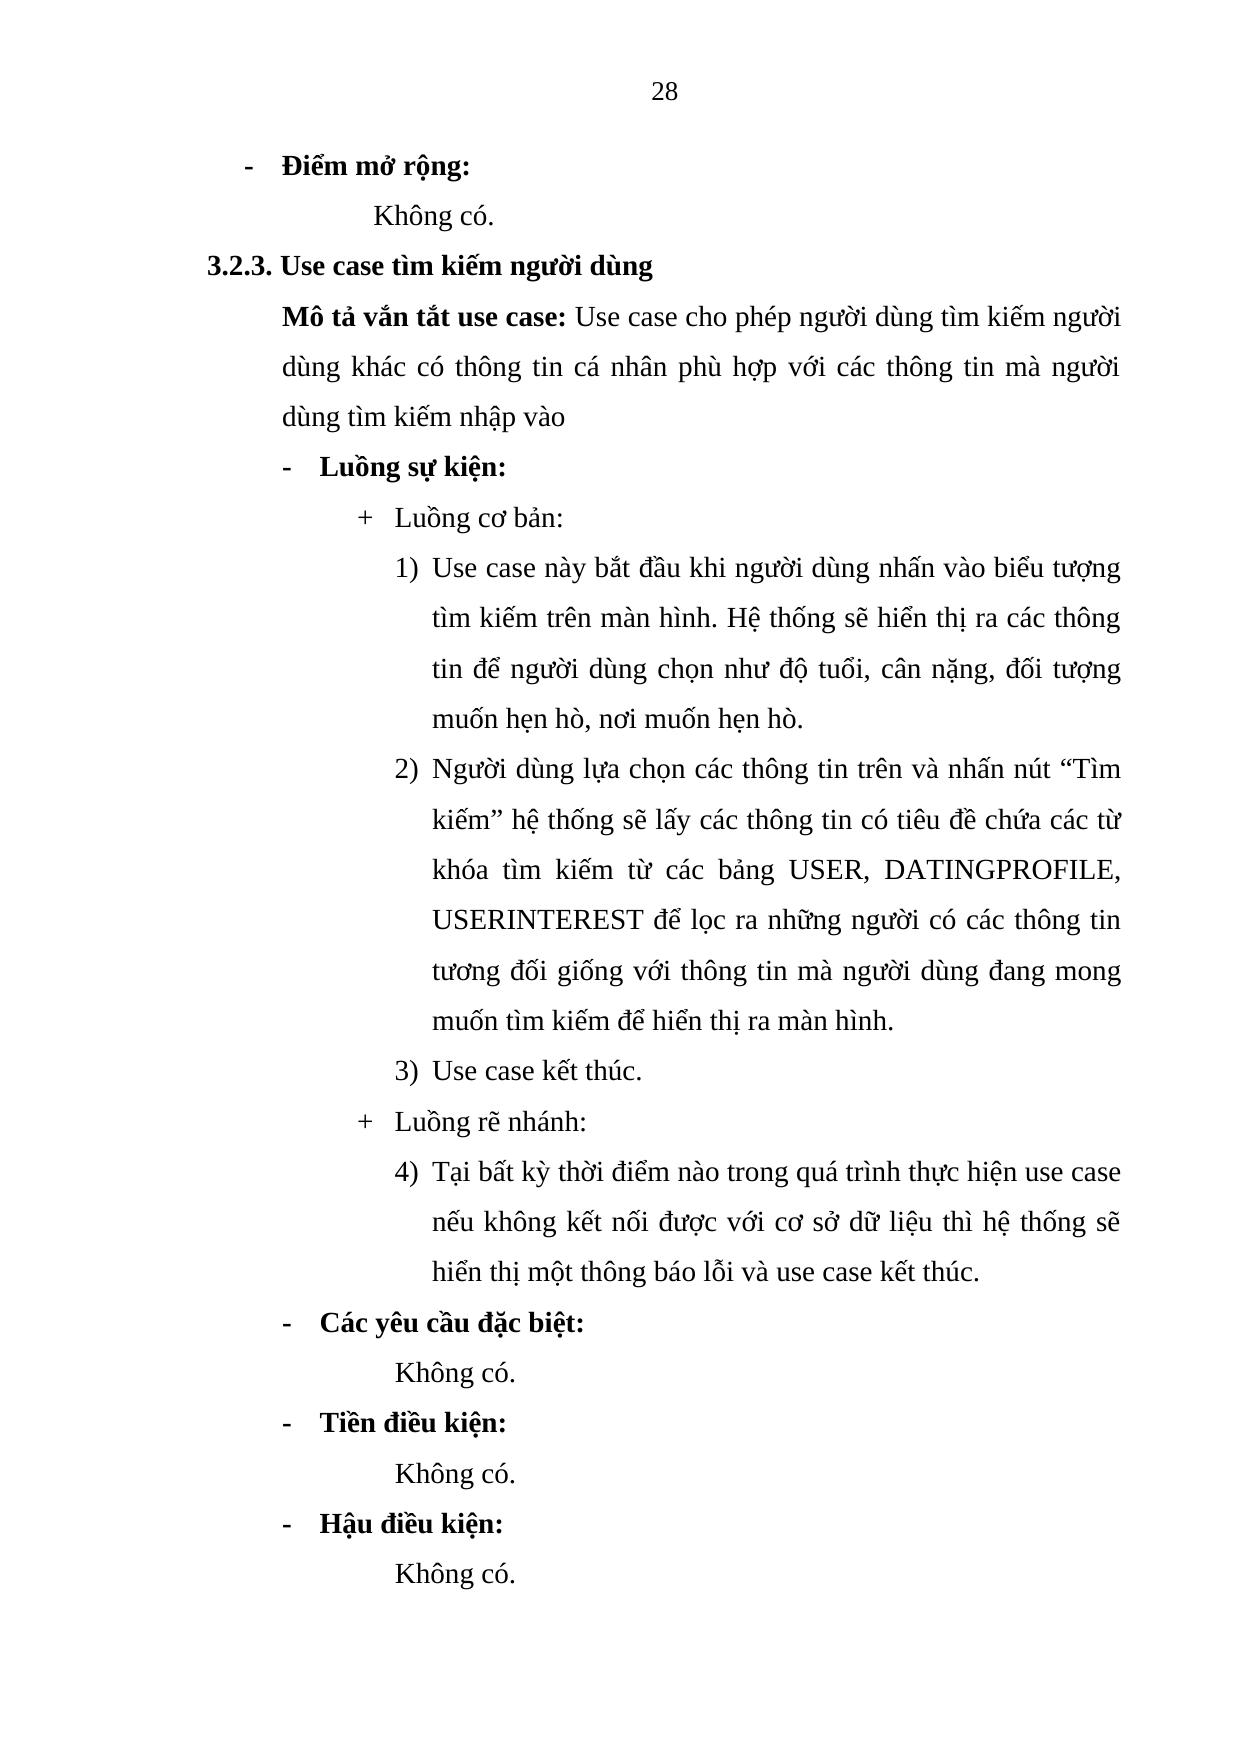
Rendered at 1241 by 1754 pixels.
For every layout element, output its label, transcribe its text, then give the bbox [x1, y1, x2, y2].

list Người dùng lựa chọn các thông tin trên và nhấn nút “Tìm kiếm” hệ thống sẽ lấy các thông tin có tiêu đề chứa các từ khóa tìm kiếm từ các bảng USER, DATINGPROFILE, USERINTEREST để lọc ra những người có các thông tin tương đối giống với thông tin mà người dùng đang mong muốn tìm kiếm để hiển thị ra màn hình. [394, 751, 1122, 1037]
text Mô tả vắn tắt use case: Use case cho phép người dùng tìm kiếm người dùng khác có thông tin cá nhân phù hợp với các thông tin mà người dùng tìm kiếm nhập vào [282, 299, 1122, 433]
list Use case này bắt đầu khi người dùng nhấn vào biểu tượng tìm kiếm trên màn hình. Hệ thống sẽ hiển thị ra các thông tin để người dùng chọn như độ tuổi, cân nặng, đối tượng muốn hẹn hò, nơi muốn hẹn hò. [394, 550, 1122, 735]
list Luồng sự kiện: [282, 449, 1122, 483]
text Không có. [378, 1456, 1122, 1489]
list Điểm mở rộng: [244, 148, 1122, 181]
subtitle 3.2.3. Use case tìm kiếm người dùng [207, 248, 1122, 282]
text Không có. [378, 1556, 1122, 1590]
list Tiền điều kiện: [282, 1406, 1122, 1439]
list Hậu điều kiện: [282, 1506, 1122, 1540]
text Không có. [394, 1355, 1122, 1389]
text Không có. [357, 198, 1122, 232]
list Các yêu cầu đặc biệt: [282, 1305, 1122, 1338]
list Use case kết thúc. [394, 1053, 1122, 1087]
list Tại bất kỳ thời điểm nào trong quá trình thực hiện use case nếu không kết nối được với cơ sở dữ liệu thì hệ thống sẽ hiển thị một thông báo lỗi và use case kết thúc. [394, 1154, 1122, 1288]
list Luồng rẽ nhánh: [357, 1104, 1122, 1137]
list Luồng cơ bản: [357, 500, 1122, 533]
